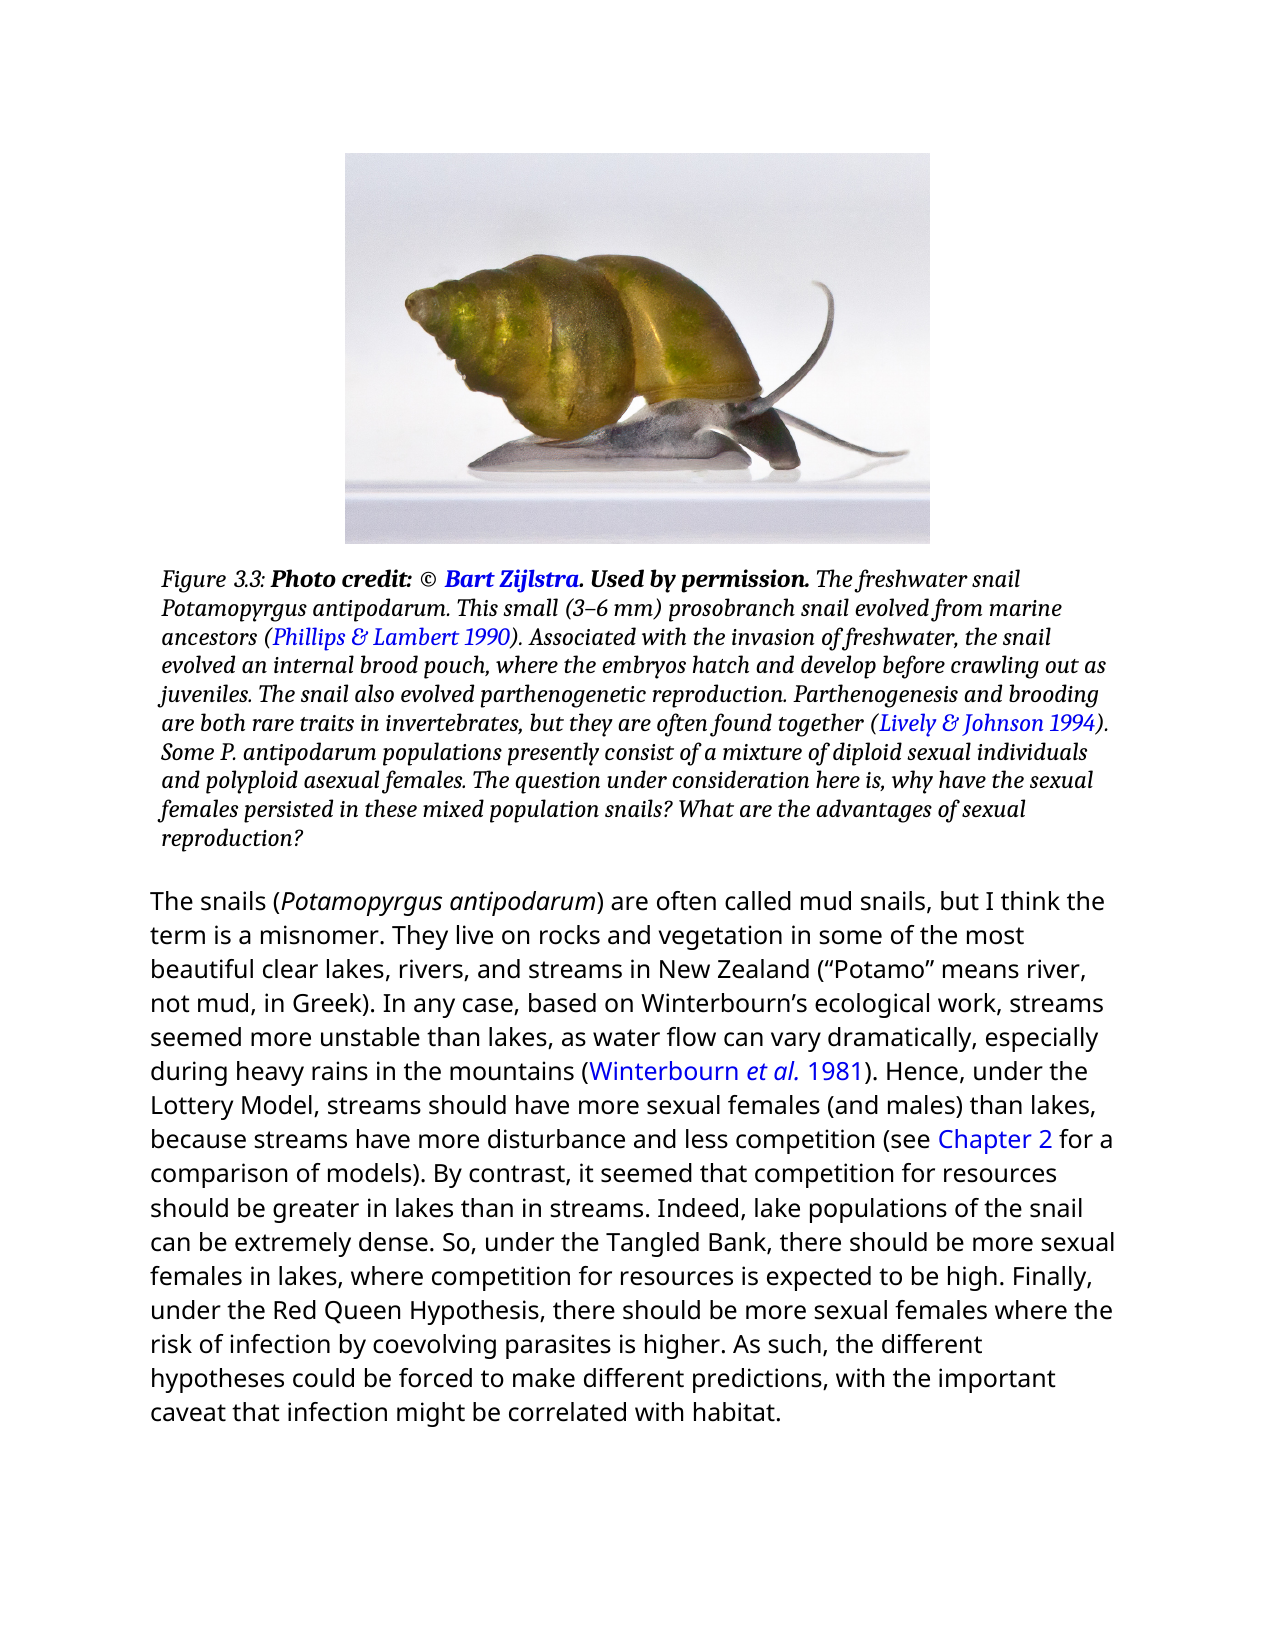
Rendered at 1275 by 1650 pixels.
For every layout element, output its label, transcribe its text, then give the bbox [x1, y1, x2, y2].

text The snails (Potamopyrgus antipodarum) are often called mud snails, but I think the term is a misnomer. They live on rocks and vegetation in some of the most beautiful clear lakes, rivers, and streams in New Zealand (“Potamo” means river, not mud, in Greek). In any case, based on Winterbourn’s ecological work, streams seemed more unstable than lakes, as water flow can vary dramatically, especially during heavy rains in the mountains (Winterbourn et al. 1981). Hence, under the Lottery Model, streams should have more sexual females (and males) than lakes, because streams have more disturbance and less competition (see Chapter 2 for a comparison of models). By contrast, it seemed that competition for resources should be greater in lakes than in streams. Indeed, lake populations of the snail can be extremely dense. So, under the Tangled Bank, there should be more sexual females in lakes, where competition for resources is expected to be high. Finally, under the Red Queen Hypothesis, there should be more sexual females where the risk of infection by coevolving parasites is higher. As such, the different hypotheses could be forced to make different predictions, with the important caveat that infection might be correlated with habitat. [150, 884, 1125, 1429]
table_header Figure 3.3: Photo credit: © Bart Zijlstra. Used by permission. The freshwater snail Potamopyrgus antipodarum. This small (3–6 mm) prosobranch snail evolved from marine ancestors (Phillips & Lambert 1990). Associated with the invasion of freshwater, the snail evolved an internal brood pouch, where the embryos hatch and develop before crawling out as juveniles. The snail also evolved parthenogenetic reproduction. Parthenogenesis and brooding are both rare traits in invertebrates, but they are often found together (Lively & Johnson 1994). Some P. antipodarum populations presently consist of a mixture of diploid sexual individuals and polyploid asexual females. The question under consideration here is, why have the sexual females persisted in these mixed population snails? What are the advantages of sexual reproduction? [150, 150, 1125, 865]
picture [345, 153, 930, 544]
